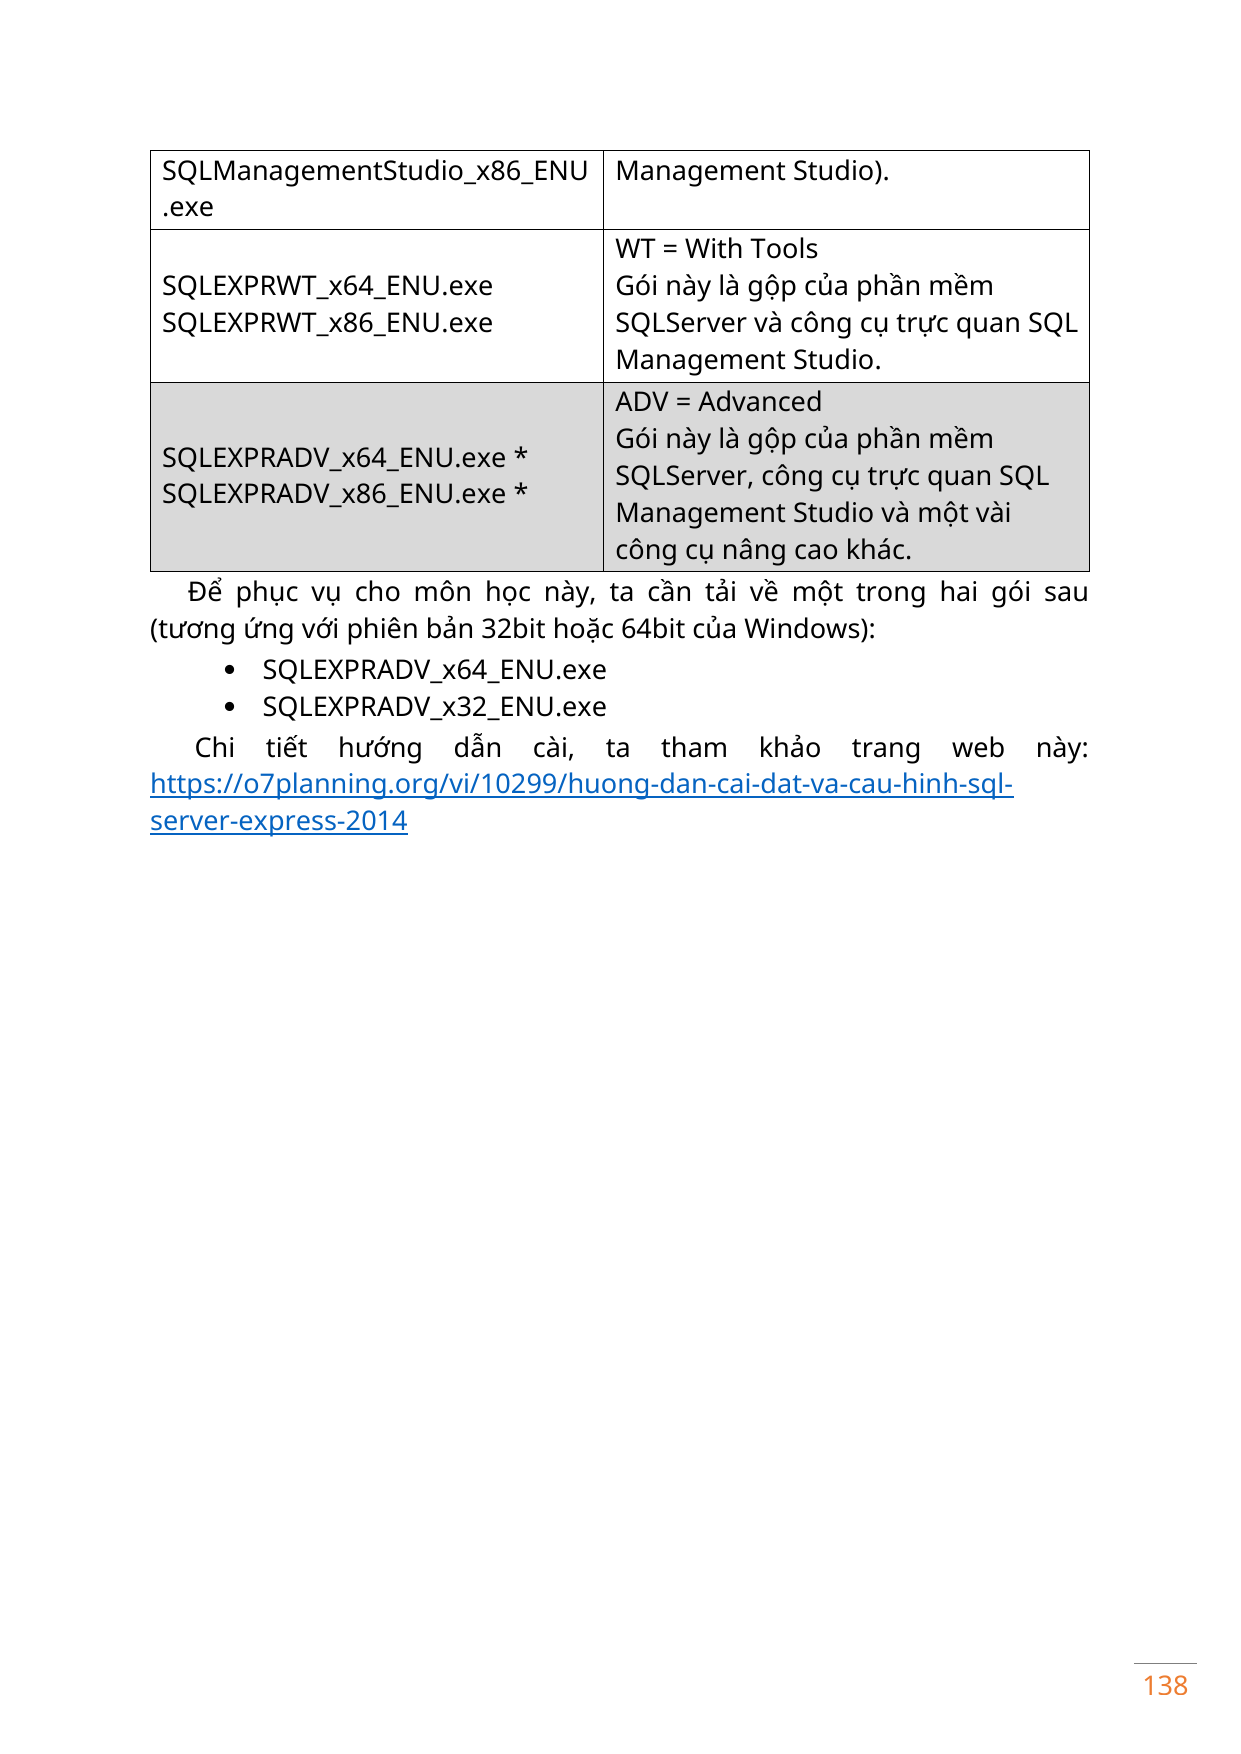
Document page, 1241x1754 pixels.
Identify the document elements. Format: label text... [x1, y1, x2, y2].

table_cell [604, 151, 1089, 229]
list SQLEXPRADV_x64_ENU.exe [225, 650, 1090, 687]
table_cell ADV = Advanced Gói này là gộp của phần mềm SQLServer, công cụ trực quan SQL Management Studio và một vài công cụ nâng cao khác. [604, 383, 1089, 571]
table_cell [151, 151, 603, 229]
table_cell SQLEXPRWT_x64_ENU.exe SQLEXPRWT_x86_ENU.exe [151, 230, 603, 382]
text Chi tiết hướng dẫn cài, ta tham khảo trang web này: https://o7planning.org/vi/10299/huong-dan-cai-dat-va-cau-hinh-sql-server-express-2014 [150, 728, 1090, 839]
table_cell SQLEXPRADV_x64_ENU.exe * SQLEXPRADV_x86_ENU.exe * [151, 383, 603, 571]
text Để phục vụ cho môn học này, ta cần tải về một trong hai gói sau (tương ứng với phiên bản 32bit hoặc 64bit của Windows): [150, 572, 1090, 646]
list SQLEXPRADV_x32_ENU.exe [225, 687, 1090, 724]
table_cell WT = With Tools Gói này là gộp của phần mềm SQLServer và công cụ trực quan SQL Management Studio. [604, 230, 1089, 382]
